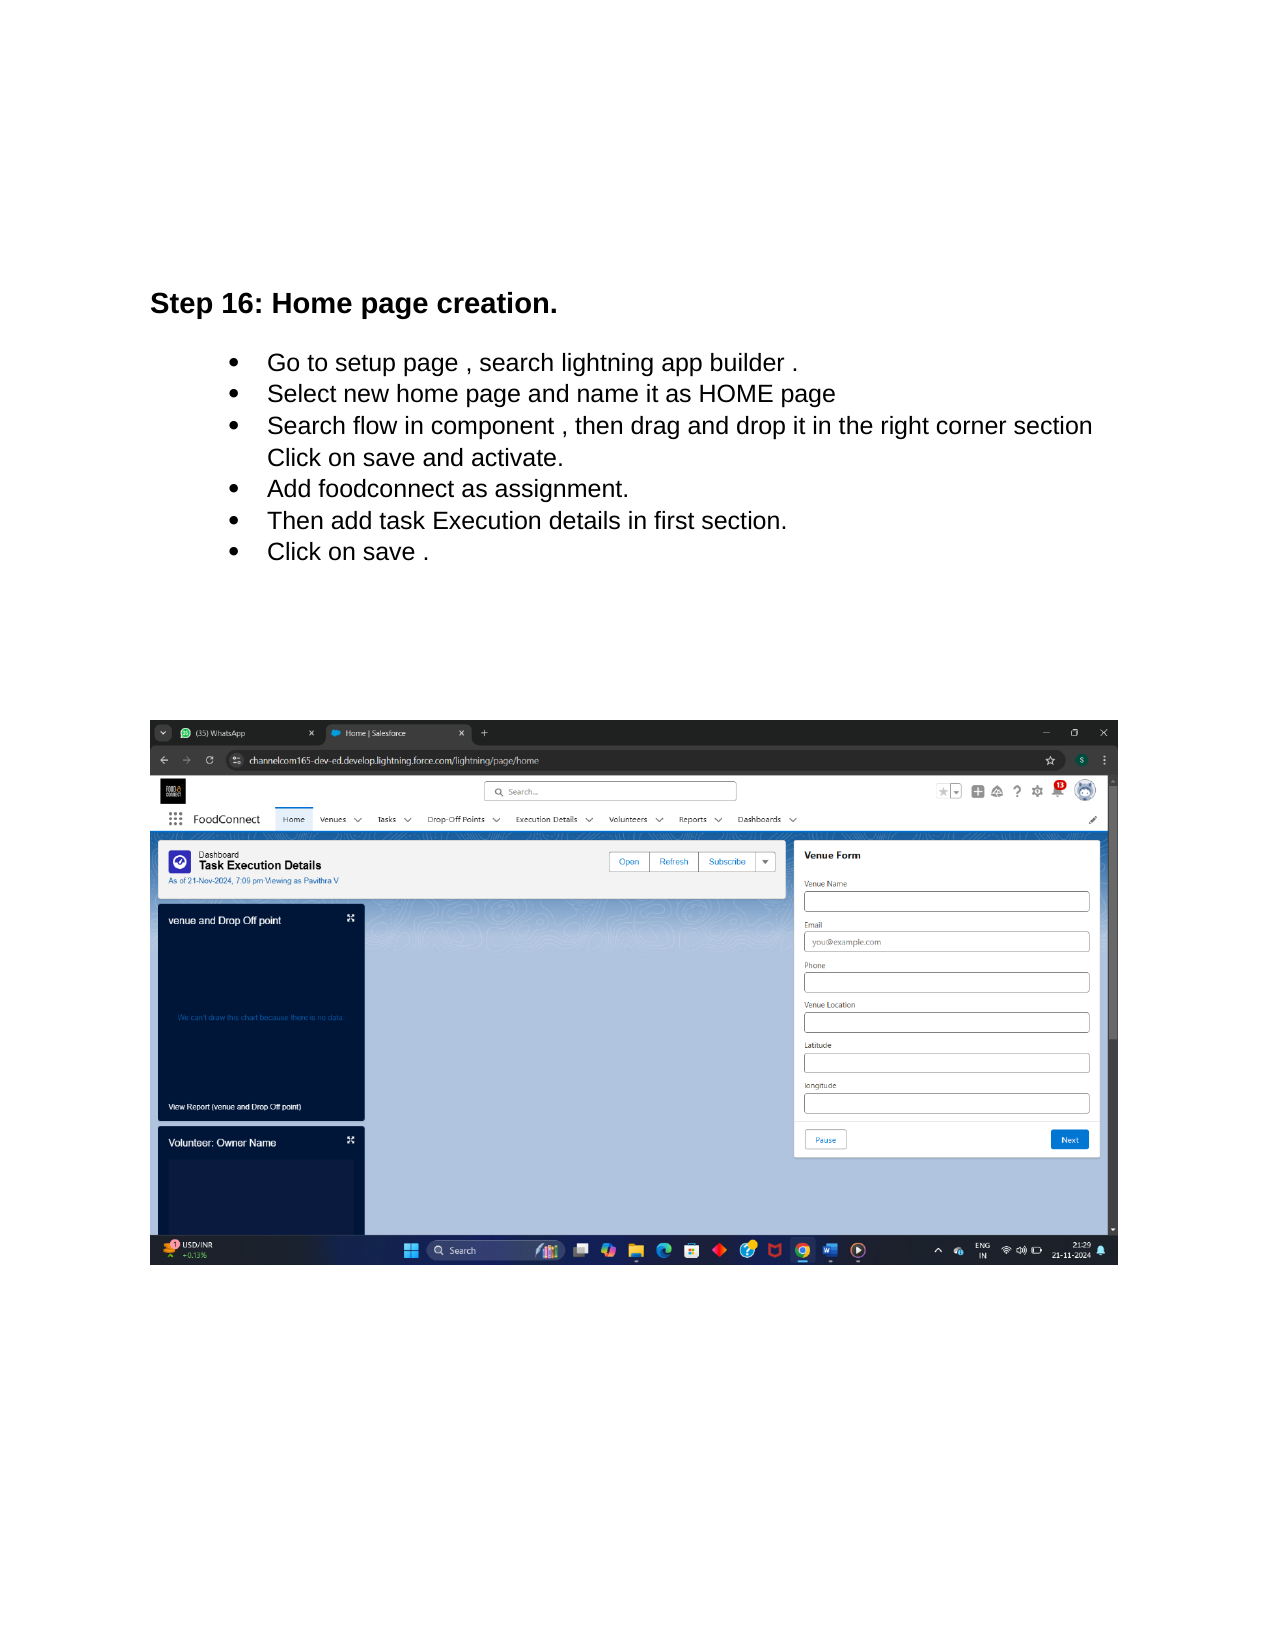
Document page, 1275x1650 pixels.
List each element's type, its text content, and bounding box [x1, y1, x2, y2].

list Click on save . [229, 537, 1118, 566]
list Select new home page and name it as HOME page [229, 379, 1118, 408]
picture [150, 720, 1118, 1265]
list Go to setup page , search lightning app builder . [229, 347, 1118, 376]
list Click on save and activate. [267, 442, 1118, 471]
list Search flow in component , then drag and drop it in the right corner section [229, 411, 1118, 440]
list Then add task Execution details in first section. [229, 506, 1118, 534]
list Add foodconnect as assignment. [229, 474, 1118, 503]
text Step 16: Home page creation. [150, 286, 1118, 319]
